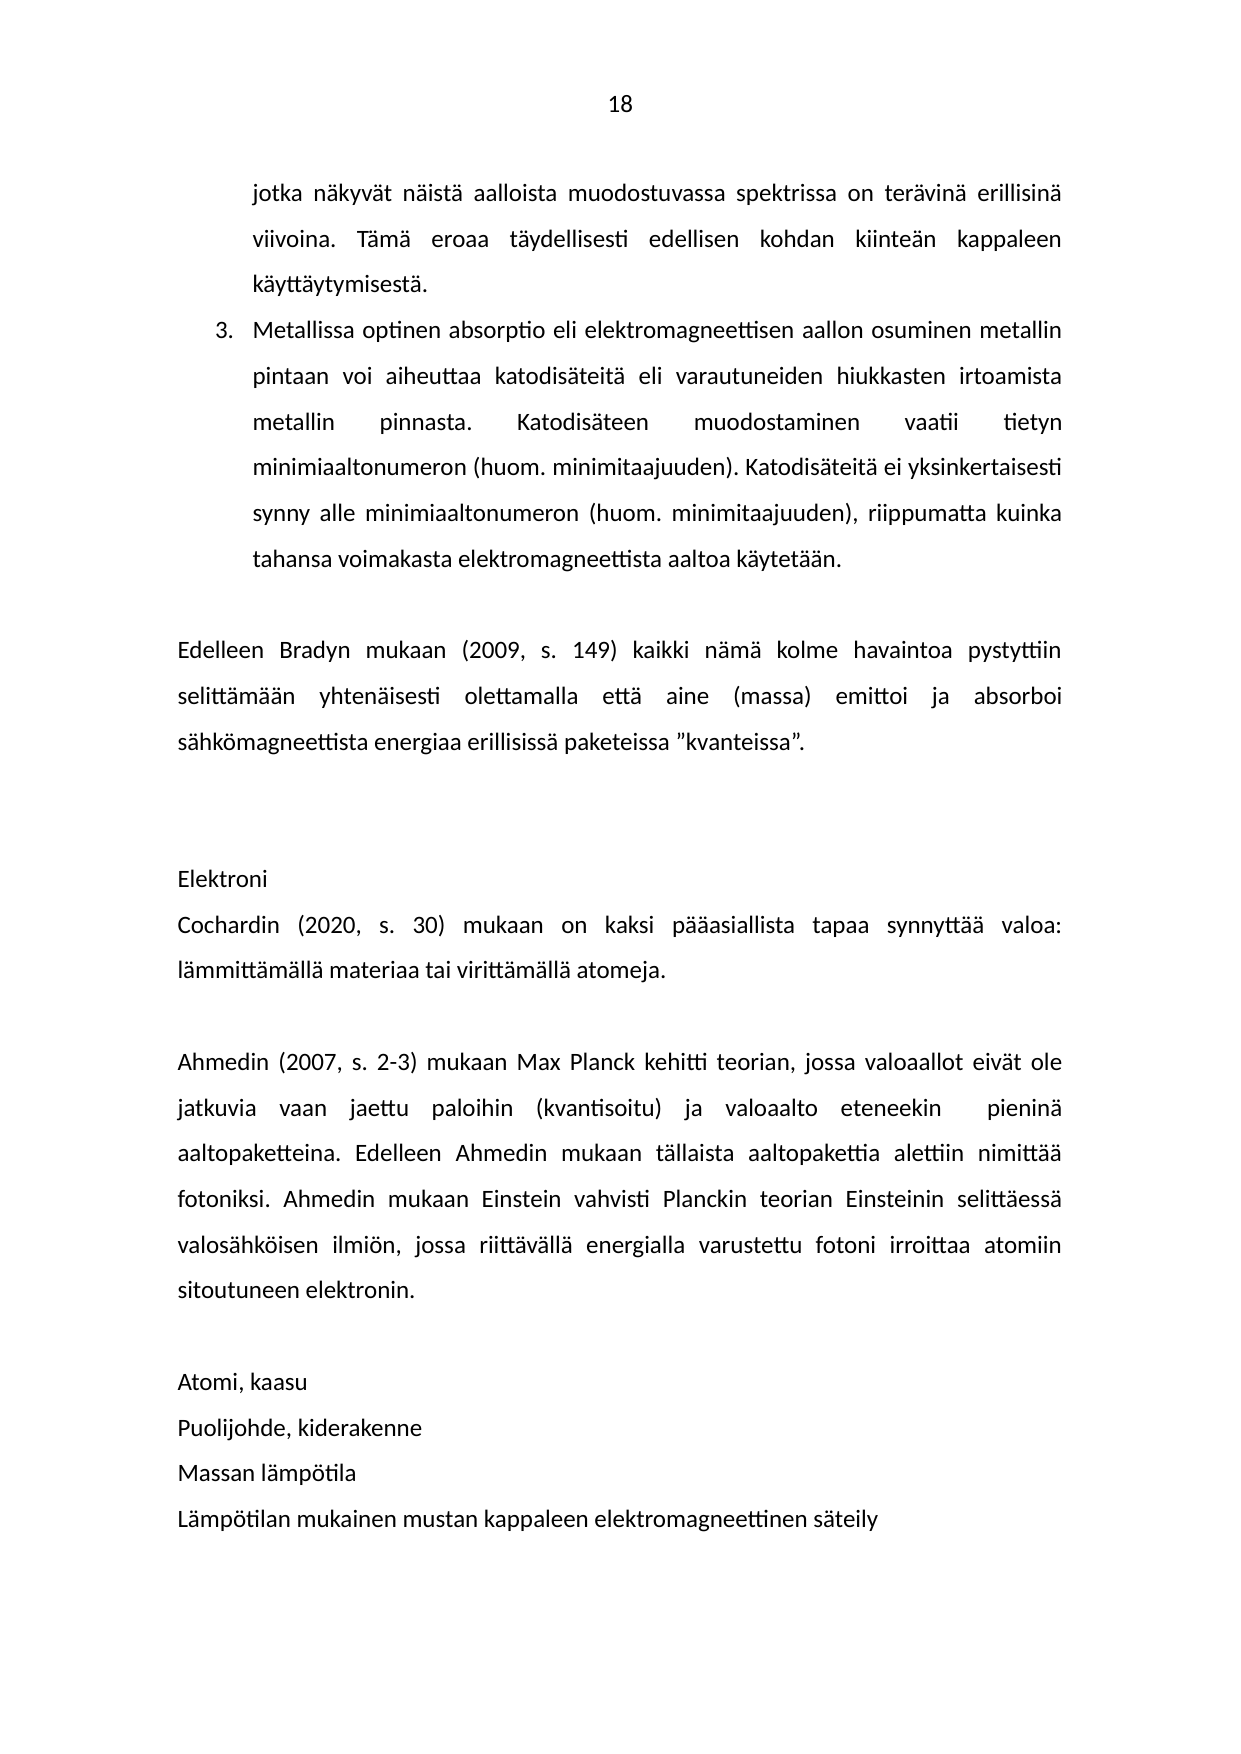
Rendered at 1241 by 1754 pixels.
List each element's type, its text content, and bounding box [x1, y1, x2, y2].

text Atomi, kaasu [177, 1366, 1063, 1397]
text Edelleen Bradyn mukaan (2009, s. 149) kaikki nämä kolme havaintoa pystyttiin selittämään yhtenäisesti olettamalla että aine (massa) emittoi ja absorboi sähkömagneettista energiaa erillisissä paketeissa ”kvanteissa”. [177, 634, 1063, 756]
text Puolijohde, kiderakenne [177, 1412, 1063, 1442]
text Elektroni [177, 863, 1063, 894]
text Ahmedin (2007, s. 2-3) mukaan Max Planck kehitti teorian, jossa valoaallot eivät ole jatkuvia vaan jaettu paloihin (kvantisoitu) ja valoaalto eteneekin pieninä aaltopaketteina. Edelleen Ahmedin mukaan tällaista aaltopakettia alettiin nimittää fotoniksi. Ahmedin mukaan Einstein vahvisti Planckin teorian Einsteinin selittäessä valosähköisen ilmiön, jossa riittävällä energialla varustettu fotoni irroittaa atomiin sitoutuneen elektronin. [177, 1046, 1063, 1305]
text Massan lämpötila [177, 1458, 1063, 1488]
text Cochardin (2020, s. 30) mukaan on kaksi pääasiallista tapaa synnyttää valoa: lämmittämällä materiaa tai virittämällä atomeja. [177, 909, 1063, 985]
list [215, 177, 1063, 299]
text Lämpötilan mukainen mustan kappaleen elektromagneettinen säteily [177, 1503, 1063, 1534]
list Metallissa optinen absorptio eli elektromagneettisen aallon osuminen metallin pintaan voi aiheuttaa katodisäteitä eli varautuneiden hiukkasten irtoamista metallin pinnasta. Katodisäteen muodostaminen vaatii tietyn minimiaaltonumeron (huom. minimitaajuuden). Katodisäteitä ei yksinkertaisesti synny alle minimiaaltonumeron (huom. minimitaajuuden), riippumatta kuinka tahansa voimakasta elektromagneettista aaltoa käytetään. [215, 314, 1063, 573]
